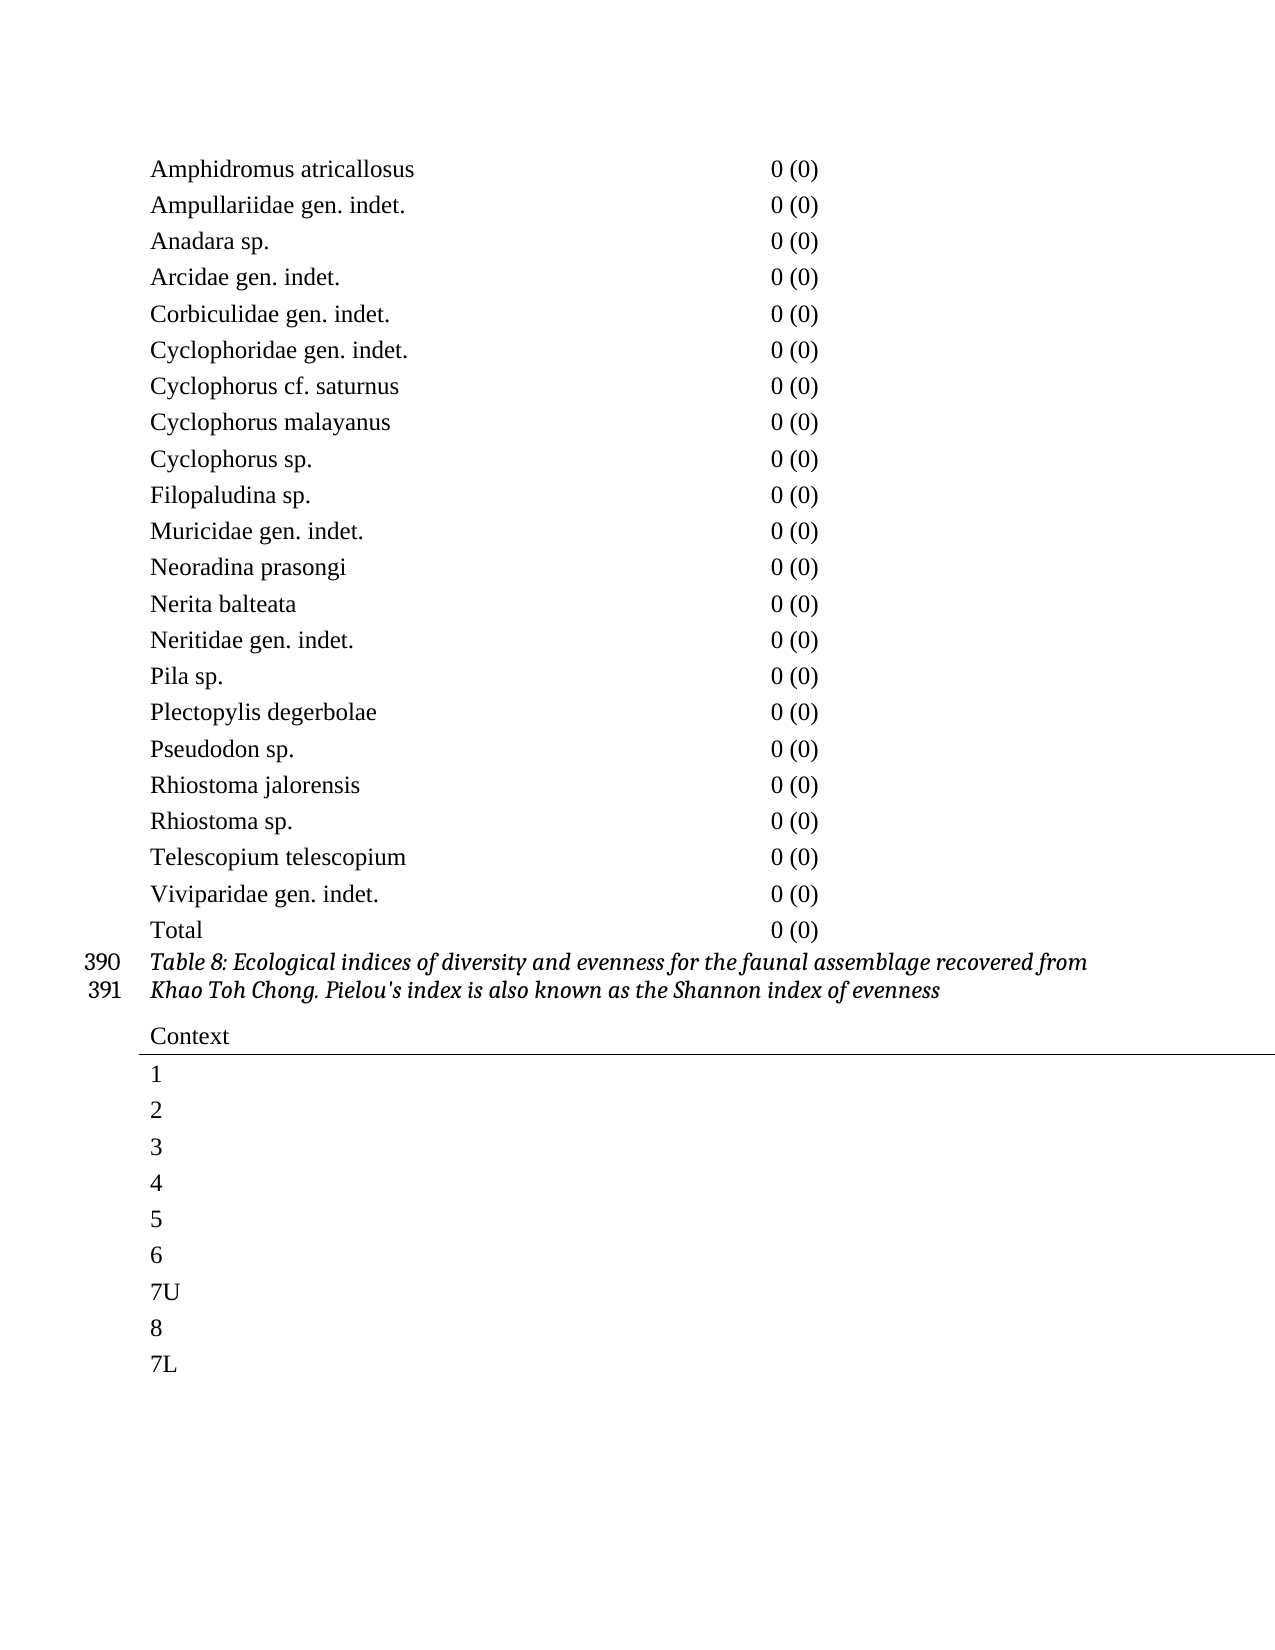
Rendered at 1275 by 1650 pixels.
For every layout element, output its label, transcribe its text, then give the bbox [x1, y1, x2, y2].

table_cell 0 (0) [759, 223, 1275, 259]
table_cell 1 [139, 1055, 1275, 1092]
table_cell 0 (0) [759, 368, 1275, 404]
table_cell Neoradina prasongi [139, 549, 759, 585]
table_cell 0 (0) [759, 331, 1275, 367]
table_cell 8 [139, 1309, 1275, 1345]
table_cell Rhiostoma sp. [139, 803, 759, 839]
table_cell 4 [139, 1164, 1275, 1200]
table_cell Rhiostoma jalorensis [139, 766, 759, 802]
table_cell Pseudodon sp. [139, 730, 759, 766]
table_cell Anadara sp. [139, 223, 759, 259]
table_cell Cyclophorus sp. [139, 440, 759, 476]
table_cell Nerita balteata [139, 585, 759, 621]
table_cell 0 (0) [759, 911, 1275, 947]
text Table 8: Ecological indices of diversity and evenness for the faunal assemblage recovered from Khao Toh Chong. Pielou's index is also known as the Shannon index of evenness [150, 947, 1125, 1005]
table_cell 0 (0) [759, 150, 1275, 186]
table_cell 0 (0) [759, 476, 1275, 512]
table_cell 0 (0) [759, 694, 1275, 730]
table_cell 0 (0) [759, 513, 1275, 549]
table_cell 5 [139, 1200, 1275, 1237]
table_cell 2 [139, 1092, 1275, 1128]
table_cell 0 (0) [759, 404, 1275, 440]
table_cell 0 (0) [759, 549, 1275, 585]
table_cell Muricidae gen. indet. [139, 513, 759, 549]
table_cell Viviparidae gen. indet. [139, 875, 759, 911]
table_cell 0 (0) [759, 658, 1275, 694]
table_header Context [139, 1018, 1275, 1054]
table_cell Plectopylis degerbolae [139, 694, 759, 730]
table_cell 7U [139, 1273, 1275, 1309]
table_cell 0 (0) [759, 621, 1275, 657]
table_cell 0 (0) [759, 295, 1275, 331]
table_cell 3 [139, 1128, 1275, 1164]
table_cell Cyclophorus cf. saturnus [139, 368, 759, 404]
table_cell Amphidromus atricallosus [139, 150, 759, 186]
table_cell 7L [139, 1345, 1275, 1382]
table_cell Total [139, 911, 759, 947]
table_cell Cyclophoridae gen. indet. [139, 331, 759, 367]
table_cell 0 (0) [759, 585, 1275, 621]
table_cell Filopaludina sp. [139, 476, 759, 512]
table_cell Cyclophorus malayanus [139, 404, 759, 440]
table_cell Corbiculidae gen. indet. [139, 295, 759, 331]
table_cell 0 (0) [759, 186, 1275, 222]
table_cell 0 (0) [759, 766, 1275, 802]
table_cell 0 (0) [759, 259, 1275, 295]
table_cell 0 (0) [759, 803, 1275, 839]
table_cell Neritidae gen. indet. [139, 621, 759, 657]
table_cell 6 [139, 1237, 1275, 1273]
table_cell 0 (0) [759, 730, 1275, 766]
table_cell 0 (0) [759, 839, 1275, 875]
table_cell Pila sp. [139, 658, 759, 694]
table_cell Ampullariidae gen. indet. [139, 186, 759, 222]
table_cell Telescopium telescopium [139, 839, 759, 875]
table_cell Arcidae gen. indet. [139, 259, 759, 295]
table_cell 0 (0) [759, 440, 1275, 476]
table_cell 0 (0) [759, 875, 1275, 911]
